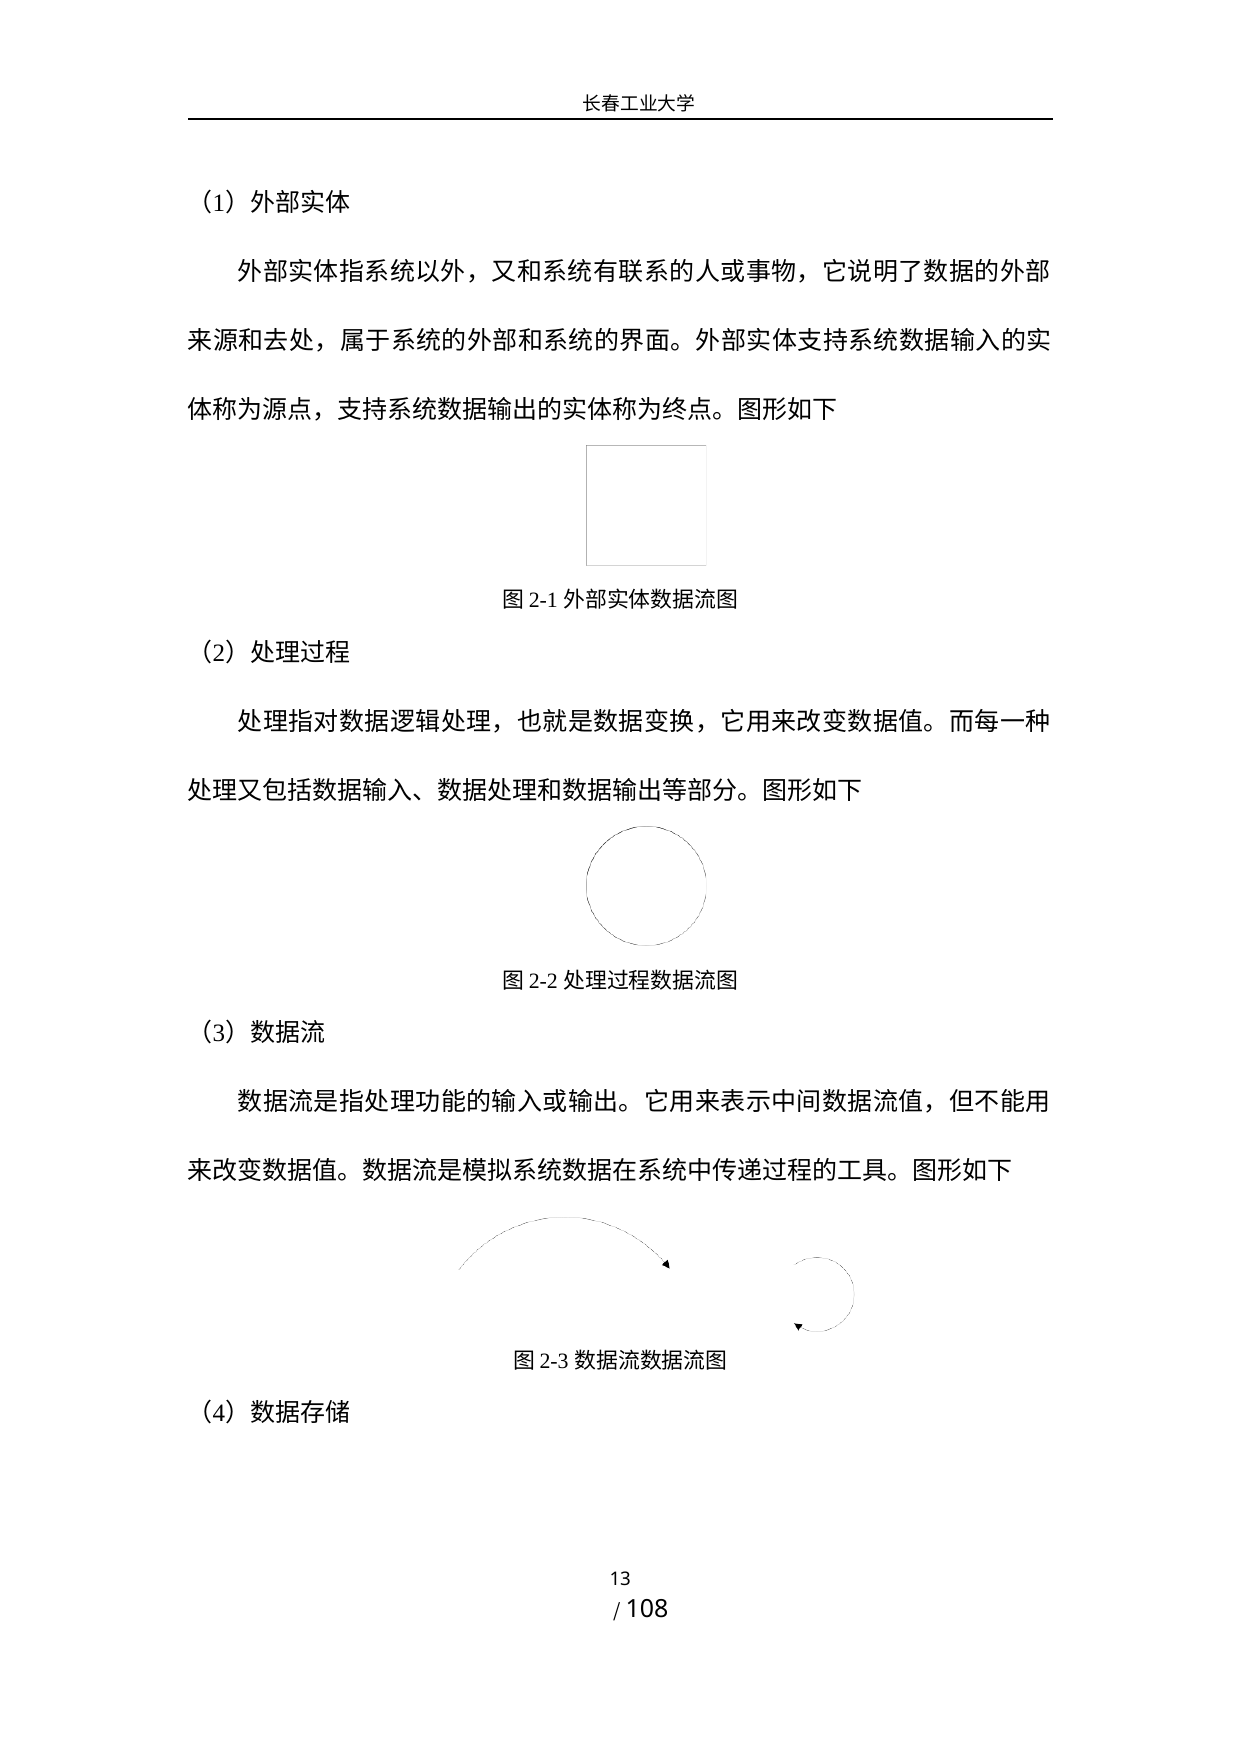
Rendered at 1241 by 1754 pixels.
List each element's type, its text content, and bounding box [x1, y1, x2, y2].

text （1）外部实体 [187, 166, 1053, 235]
text 图2-2 处理过程数据流图 [187, 961, 1053, 996]
text （3）数据流 [187, 996, 1053, 1065]
text 处理指对数据逻辑处理，也就是数据变换，它用来改变数据值。而每一种处理又包括数据输入、数据处理和数据输出等部分。图形如下 [187, 685, 1053, 823]
text 外部实体指系统以外，又和系统有联系的人或事物，它说明了数据的外部来源和去处，属于系统的外部和系统的界面。外部实体支持系统数据输入的实体称为源点，支持系统数据输出的实体称为终点。图形如下 [187, 235, 1053, 443]
text 数据流是指处理功能的输入或输出。它用来表示中间数据流值，但不能用来改变数据值。数据流是模拟系统数据在系统中传递过程的工具。图形如下 [187, 1065, 1053, 1203]
text （4）数据存储 [187, 1376, 1053, 1446]
text 图2-1 外部实体数据流图 [187, 581, 1053, 616]
text 图2-3 数据流数据流图 [187, 1342, 1053, 1376]
text （2）处理过程 [187, 616, 1053, 685]
